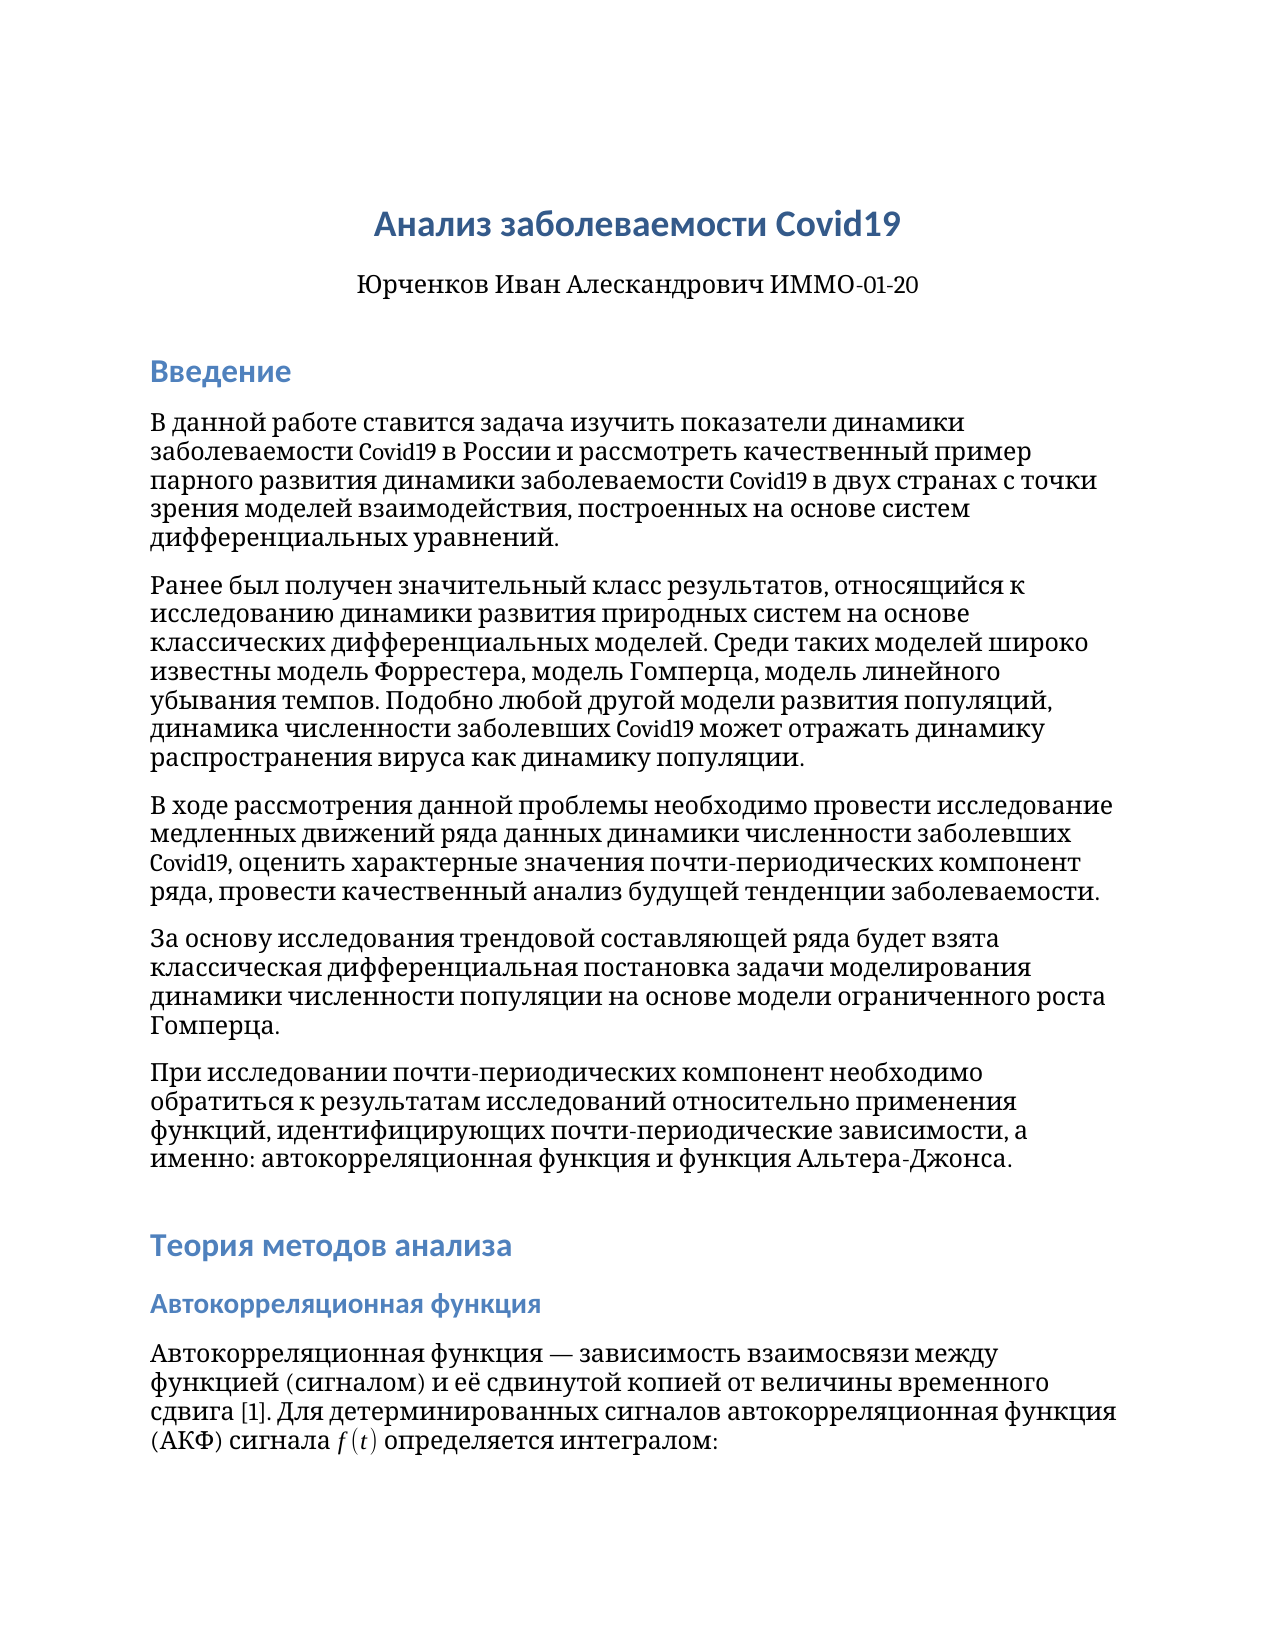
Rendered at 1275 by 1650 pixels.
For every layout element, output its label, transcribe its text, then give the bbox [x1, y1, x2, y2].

text В ходе рассмотрения данной проблемы необходимо провести исследование медленных движений ряда данных динамики численности заболевших Covid19, оценить характерные значения почти-периодических компонент ряда, провести качественный анализ будущей тенденции заболеваемости. [150, 792, 1125, 907]
subtitle Автокорреляционная функция [150, 1286, 1125, 1321]
subtitle Введение [150, 349, 1125, 390]
text Юрченков Иван Алескандрович ИММО-01-20 [150, 271, 1125, 299]
text Автокорреляционная функция — зависимость взаимосвязи между функцией (сигналом) и её сдвинутой копией от величины временного сдвига [1]. Для детерминированных сигналов автокорреляционная функция (АКФ) сигнала определяется интегралом: [150, 1340, 1125, 1456]
text Ранее был получен значительный класс результатов, относящийся к исследованию динамики развития природных систем на основе классических дифференциальных моделей. Среди таких моделей широко известны модель Форрестера, модель Гомперца, модель линейного убывания темпов. Подобно любой другой модели развития популяций, динамика численности заболевших Covid19 может отражать динамику распространения вируса как динамику популяции. [150, 572, 1125, 773]
text В данной работе ставится задача изучить показатели динамики заболеваемости Covid19 в России и рассмотреть качественный пример парного развития динамики заболеваемости Covid19 в двух странах с точки зрения моделей взаимодействия, построенных на основе систем дифференциальных уравнений. [150, 409, 1125, 553]
subtitle Теория методов анализа [150, 1224, 1125, 1265]
title Анализ заболеваемости Covid19 [150, 200, 1125, 246]
text За основу исследования трендовой составляющей ряда будет взята классическая дифференциальная постановка задачи моделирования динамики численности популяции на основе модели ограниченного роста Гомперца. [150, 925, 1125, 1040]
text При исследовании почти-периодических компонент необходимо обратиться к результатам исследований относительно применения функций, идентифицирующих почти-периодические зависимости, а именно: автокорреляционная функция и функция Альтера-Джонса. [150, 1059, 1125, 1174]
